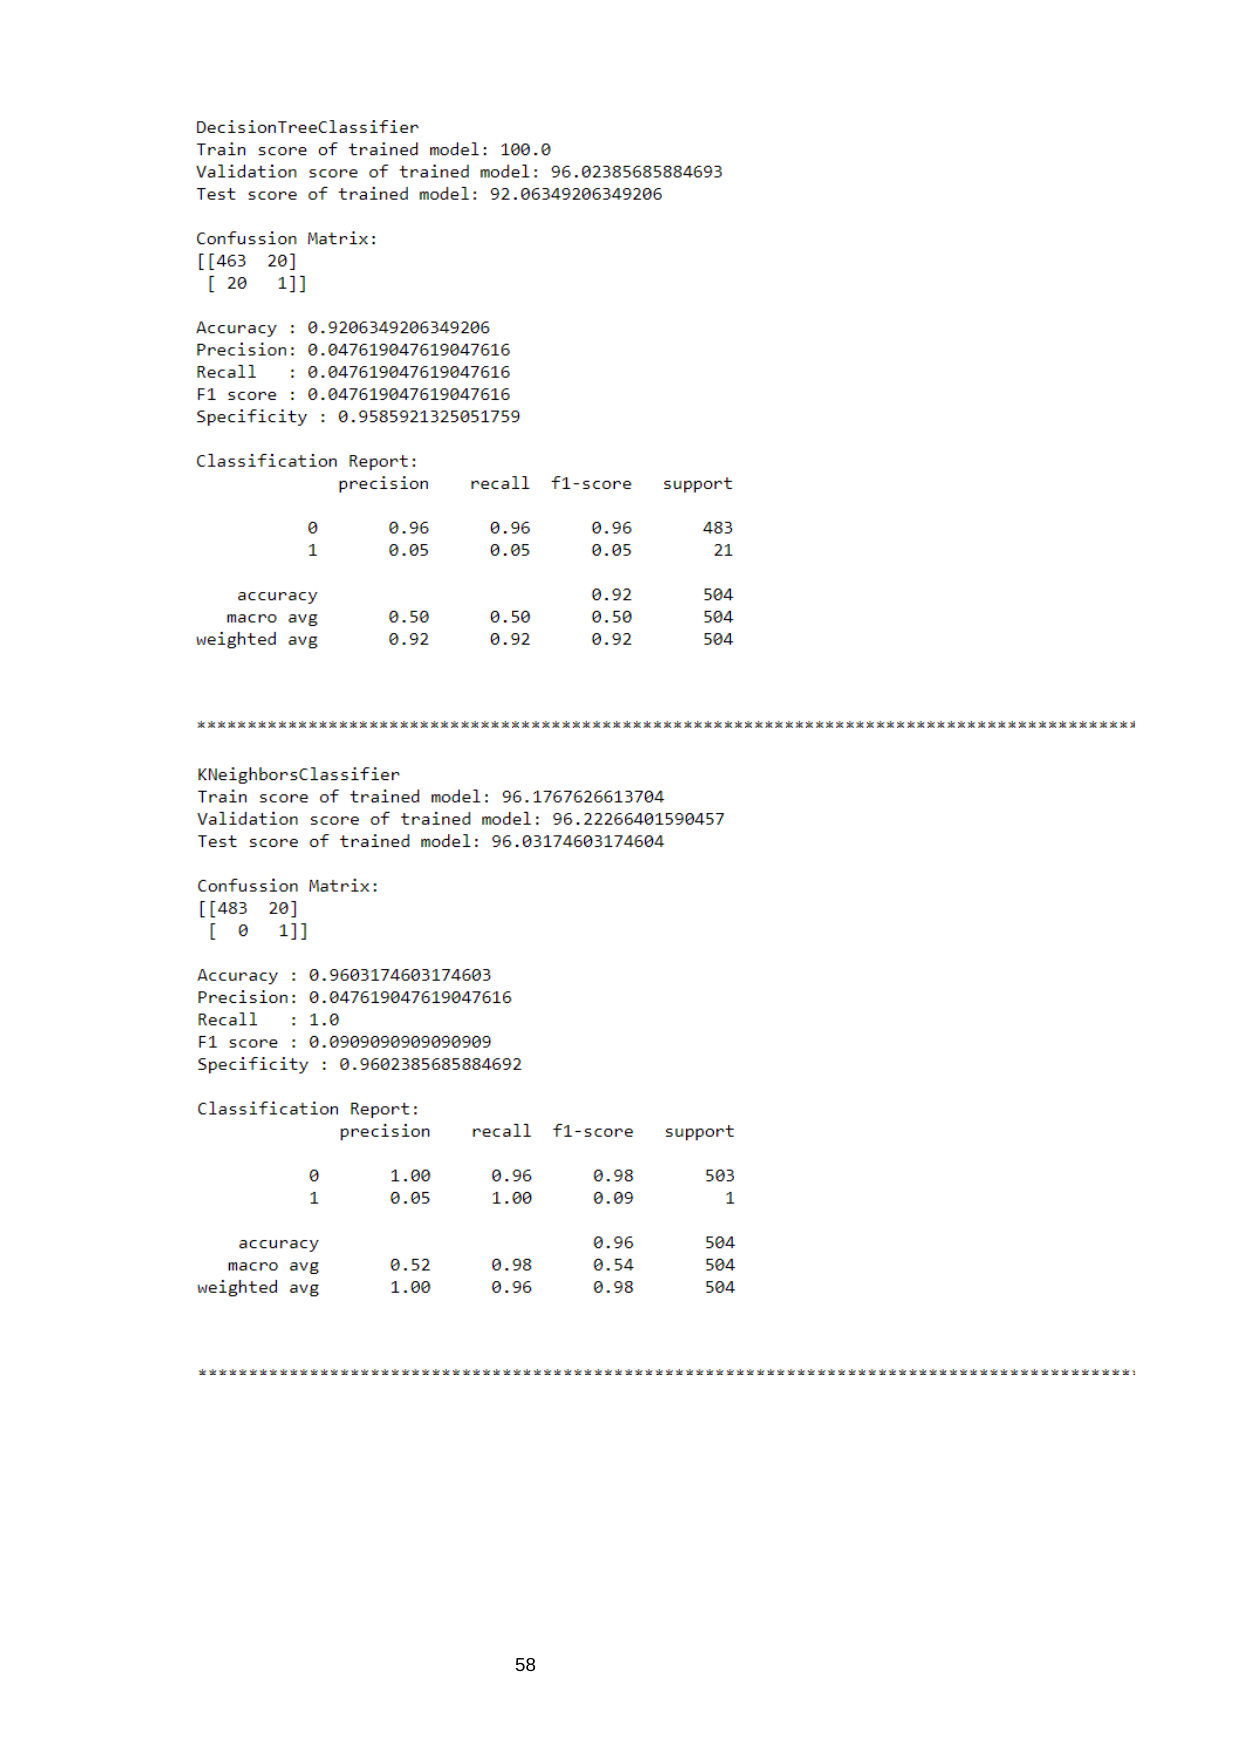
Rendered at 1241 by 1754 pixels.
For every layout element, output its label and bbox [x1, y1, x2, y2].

picture [195, 120, 1136, 728]
picture [195, 765, 1136, 1375]
